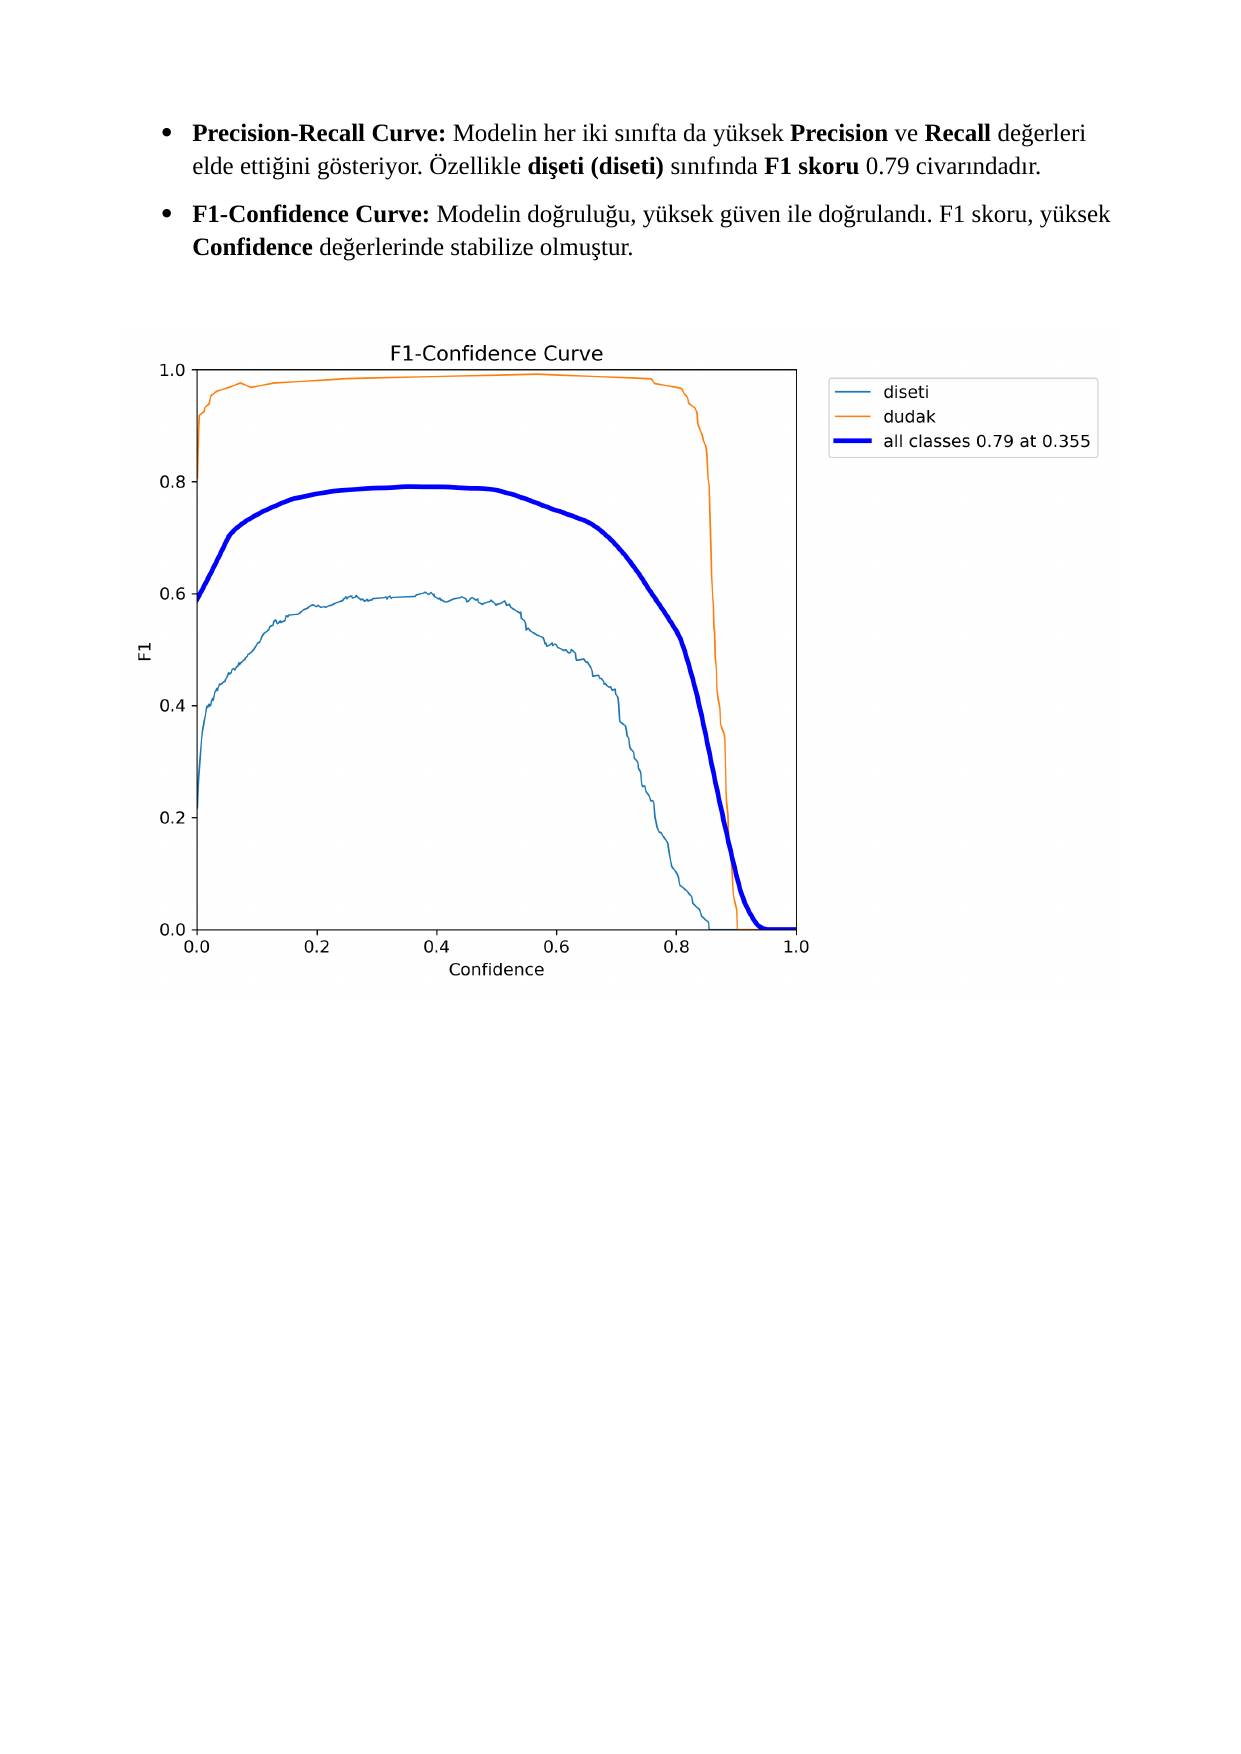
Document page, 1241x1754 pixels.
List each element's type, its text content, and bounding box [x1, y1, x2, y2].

list Precision-Recall Curve: Modelin her iki sınıfta da yüksek Precision ve Recall değerleri elde ettiğini gösteriyor. Özellikle dişeti (diseti) sınıfında F1 skoru 0.79 civarındadır. [162, 118, 1122, 180]
list F1-Confidence Curve: Modelin doğruluğu, yüksek güven ile doğrulandı. F1 skoru, yüksek Confidence değerlerinde stabilize olmuştur. [162, 199, 1122, 261]
picture [118, 327, 1123, 997]
